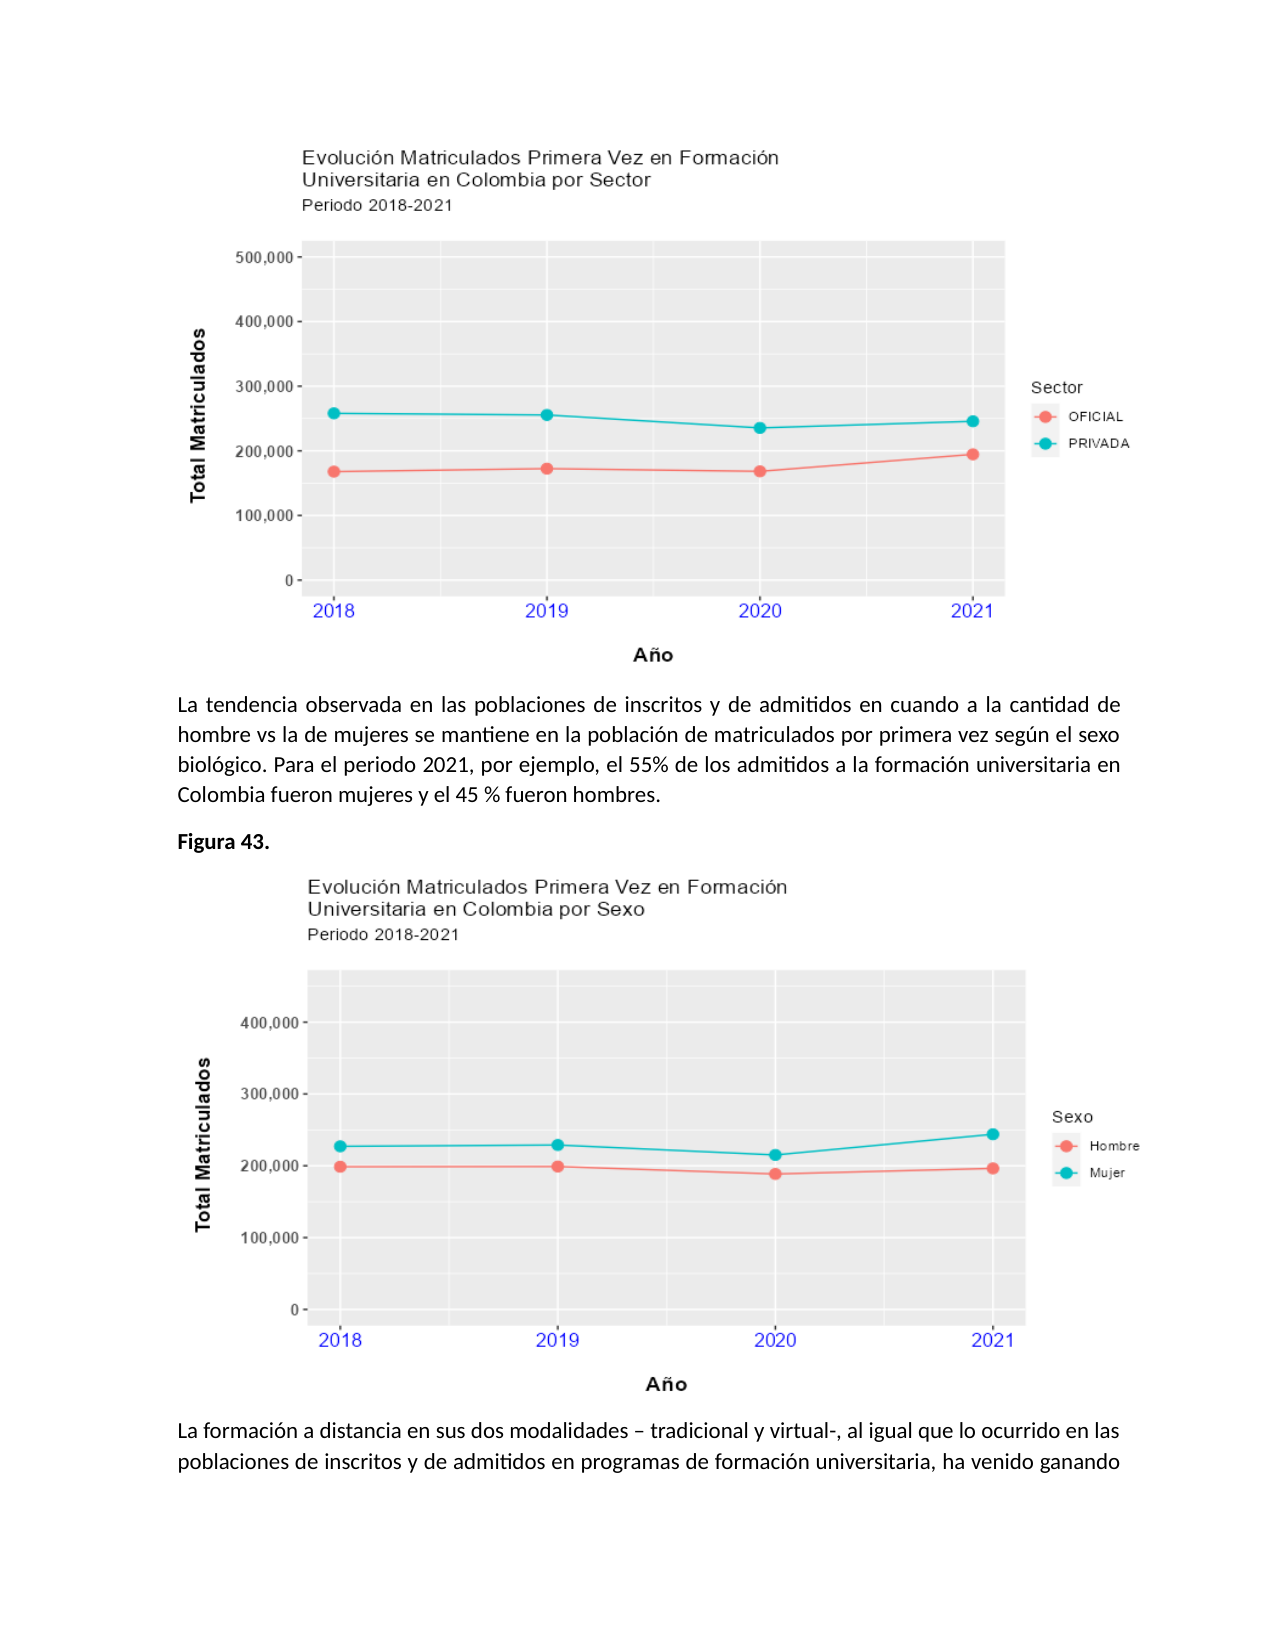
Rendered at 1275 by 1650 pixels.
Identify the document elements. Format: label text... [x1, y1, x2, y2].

picture [177, 874, 1146, 1398]
picture [177, 147, 1139, 671]
text La tendencia observada en las poblaciones de inscritos y de admitidos en cuando a la cantidad de hombre vs la de mujeres se mantiene en la población de matriculados por primera vez según el sexo biológico. Para el periodo 2021, por ejemplo, el 55% de los admitidos a la formación universitaria en Colombia fueron mujeres y el 45 % fueron hombres. [177, 690, 1122, 808]
text Figura 43. [177, 827, 1122, 855]
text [177, 1417, 1122, 1475]
